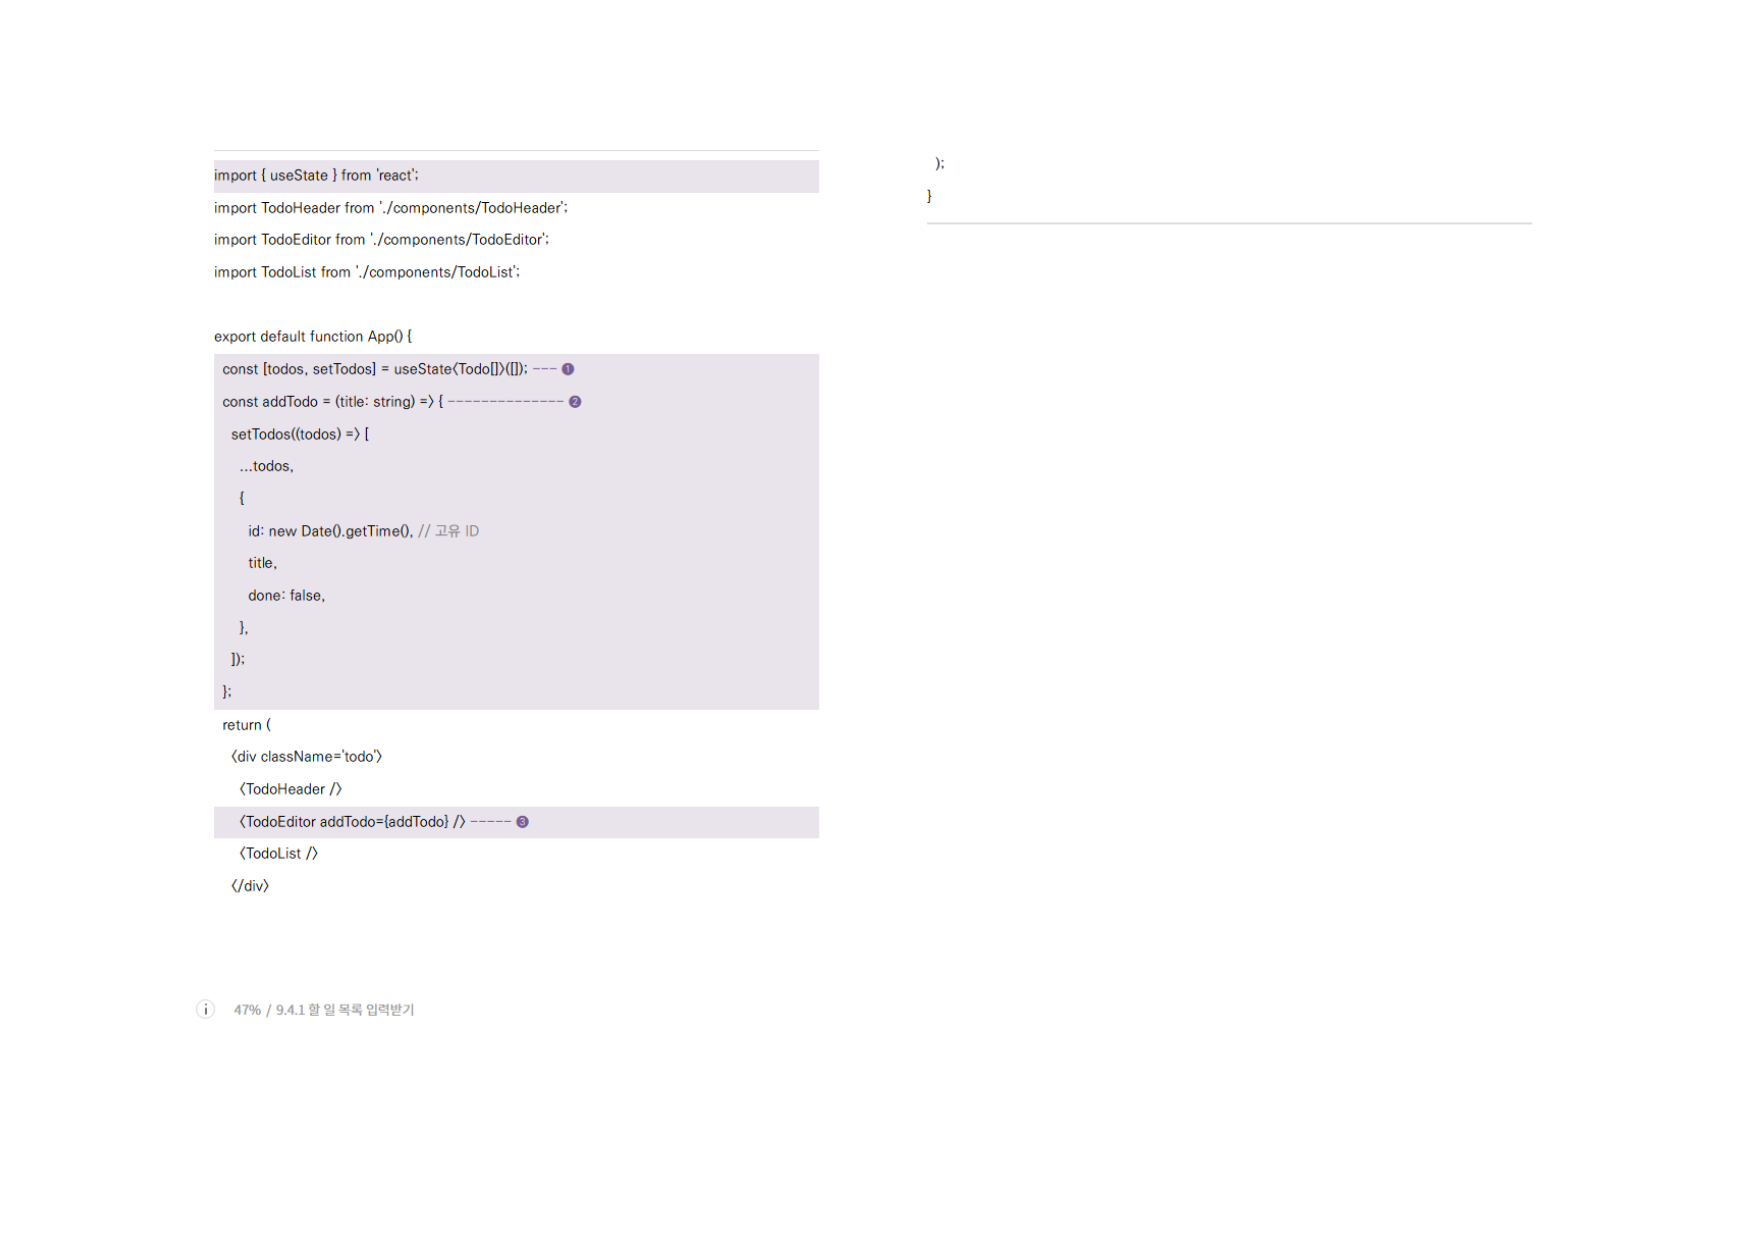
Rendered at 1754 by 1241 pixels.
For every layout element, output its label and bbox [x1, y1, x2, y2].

picture [150, 150, 1577, 1030]
